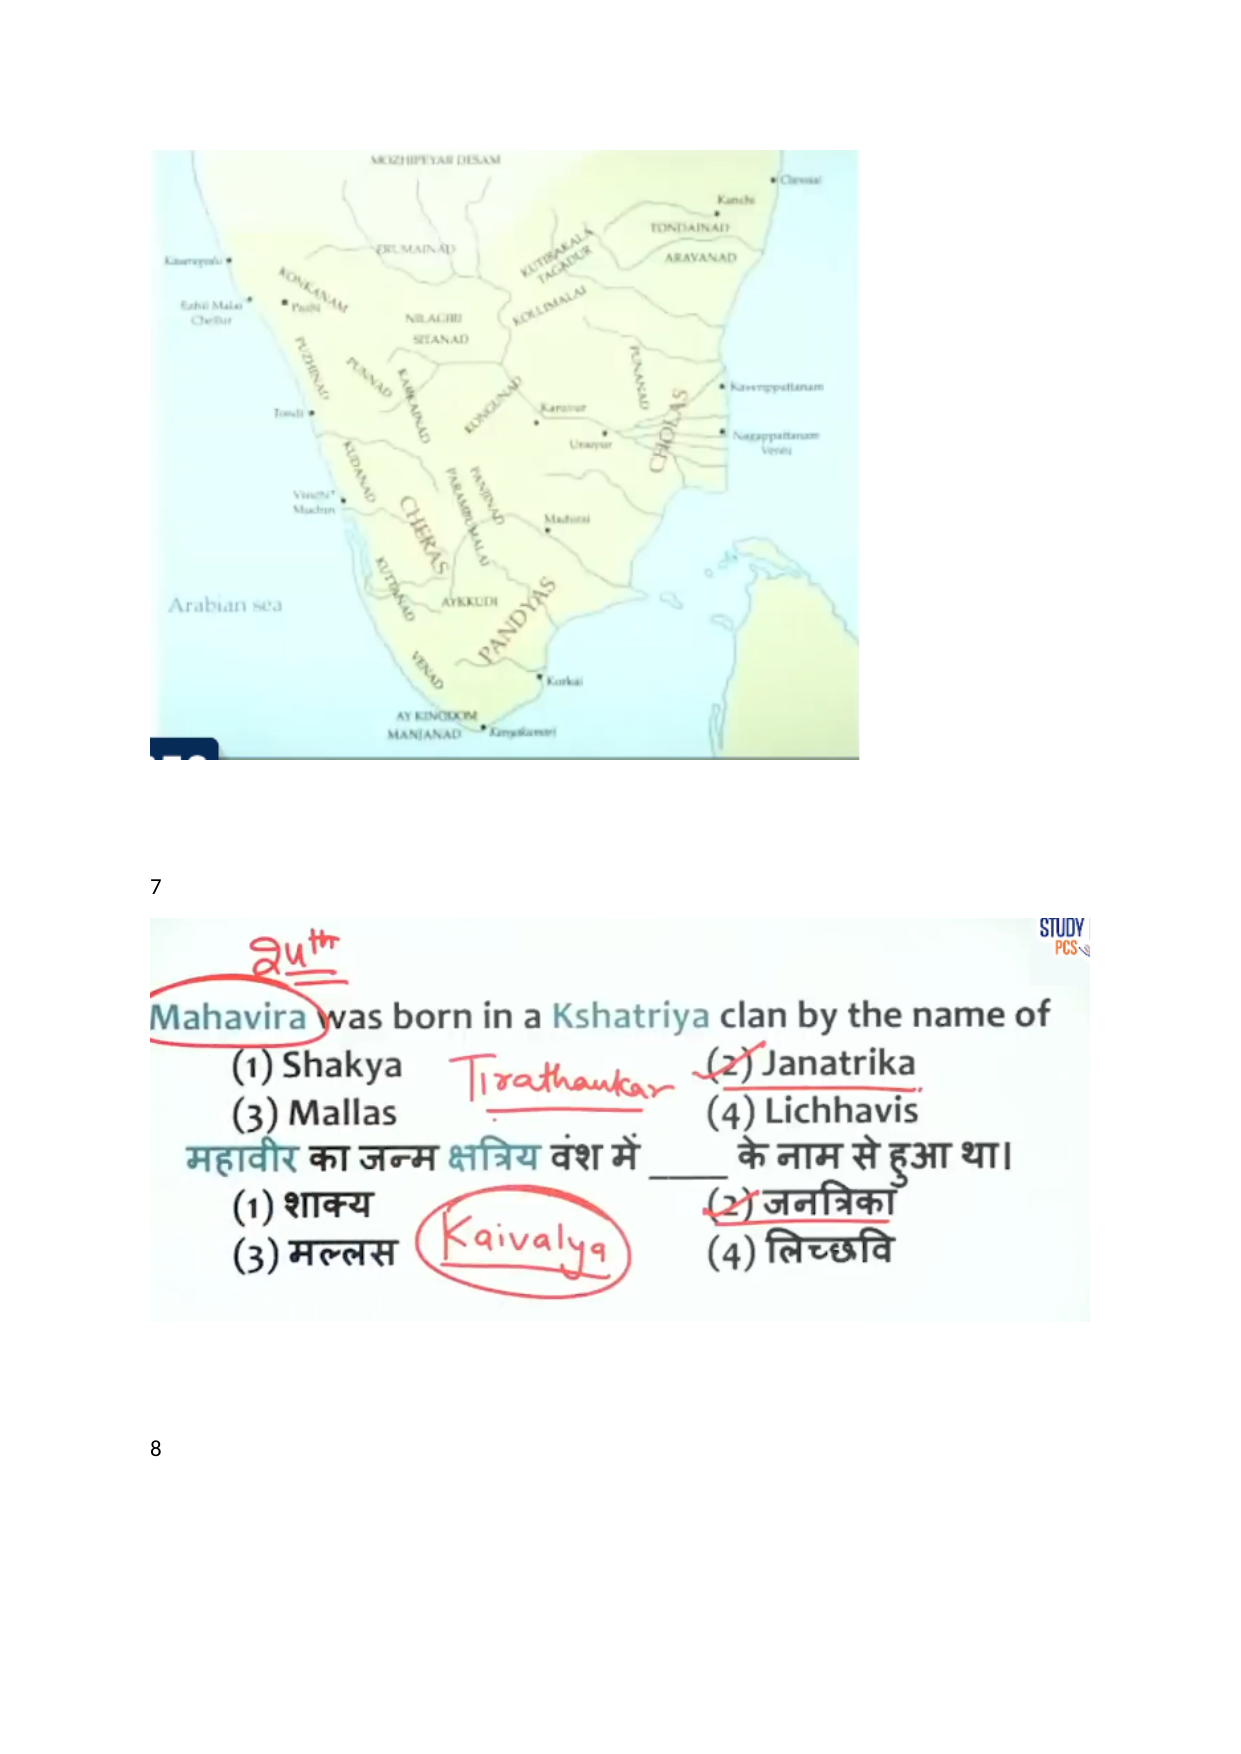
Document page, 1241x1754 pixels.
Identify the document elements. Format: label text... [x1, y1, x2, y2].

picture [150, 918, 1091, 1322]
text 7 [150, 872, 1090, 900]
picture [150, 150, 860, 760]
text 8 [150, 1434, 1090, 1462]
